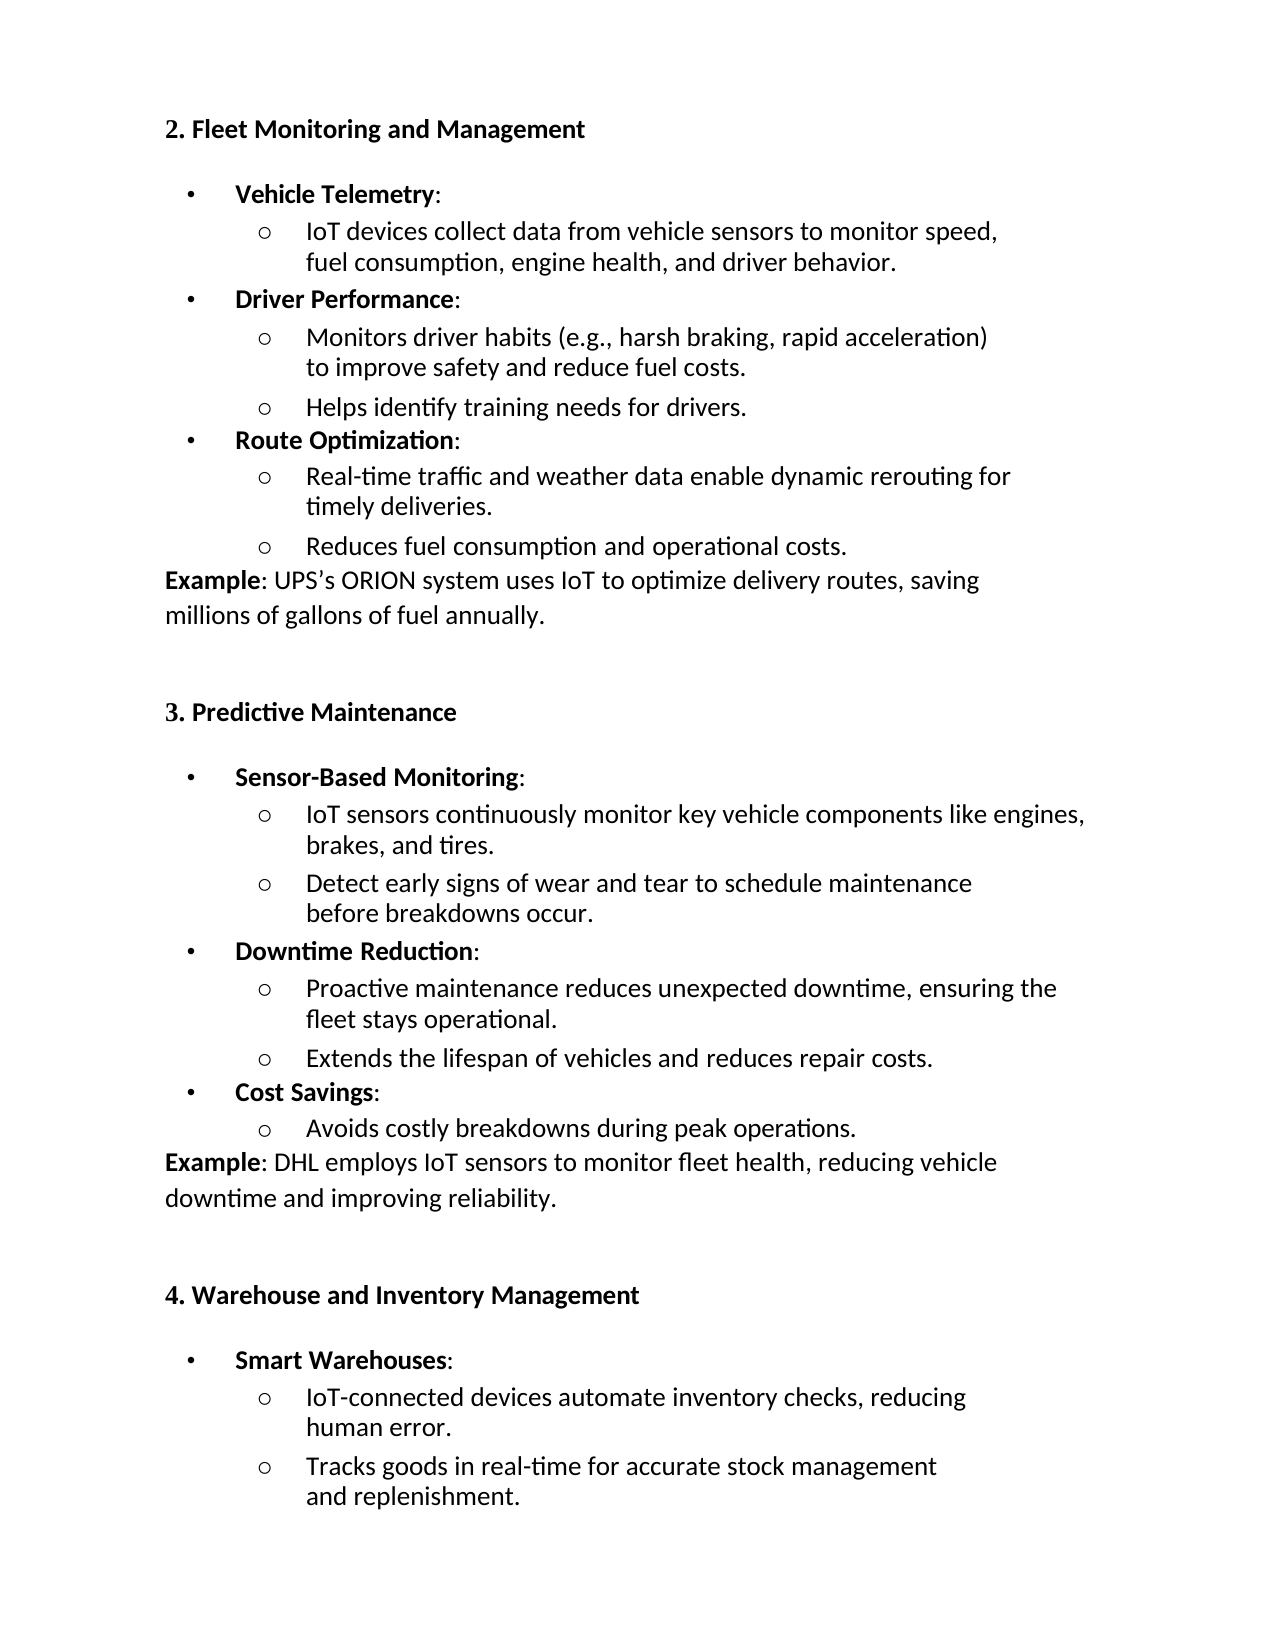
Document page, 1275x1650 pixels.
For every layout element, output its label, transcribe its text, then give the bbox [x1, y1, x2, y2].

list Extends the lifespan of vehicles and reduces repair costs. [256, 1043, 1125, 1075]
list Monitors driver habits (e.g., harsh braking, rapid acceleration) to improve safety and reduce fuel costs. [256, 323, 993, 383]
list IoT sensors continuously monitor key vehicle components like engines, brakes, and tires. [256, 800, 1091, 861]
subtitle Downtime Reduction: [186, 934, 1125, 967]
list Real-time traffic and weather data enable dynamic rerouting for timely deliveries. [256, 461, 1016, 523]
list Vehicle Telemetry: [186, 177, 1125, 210]
text Example: DHL employs IoT sensors to monitor fleet health, reducing vehicle downtime and improving reliability. [165, 1146, 1052, 1214]
list Smart Warehouses: [186, 1343, 1125, 1376]
text Example: UPS’s ORION system uses IoT to optimize delivery routes, saving millions of gallons of fuel annually. [165, 563, 1052, 631]
subtitle Route Optimization: [186, 424, 1125, 456]
list IoT devices collect data from vehicle sensors to monitor speed, fuel consumption, engine health, and driver behavior. [256, 217, 1002, 278]
subtitle Warehouse and Inventory Management [165, 1278, 1125, 1311]
list Proactive maintenance reduces unexpected downtime, ensuring the fleet stays operational. [256, 974, 1062, 1035]
subtitle Cost Savings: [186, 1075, 1125, 1107]
subtitle Predictive Maintenance [165, 695, 1125, 728]
list Detect early signs of wear and tear to schedule maintenance before breakdowns occur. [256, 869, 977, 929]
list Avoids costly breakdowns during peak operations. [256, 1113, 1125, 1146]
list Tracks goods in real-time for accurate stock management and replenishment. [256, 1452, 941, 1512]
subtitle Fleet Monitoring and Management [165, 112, 1125, 145]
list Sensor-Based Monitoring: [186, 760, 1125, 793]
list Reduces fuel consumption and operational costs. [256, 531, 1125, 563]
subtitle Driver Performance: [186, 283, 1125, 316]
list IoT-connected devices automate inventory checks, reducing human error. [256, 1383, 969, 1444]
list Helps identify training needs for drivers. [256, 391, 1125, 424]
